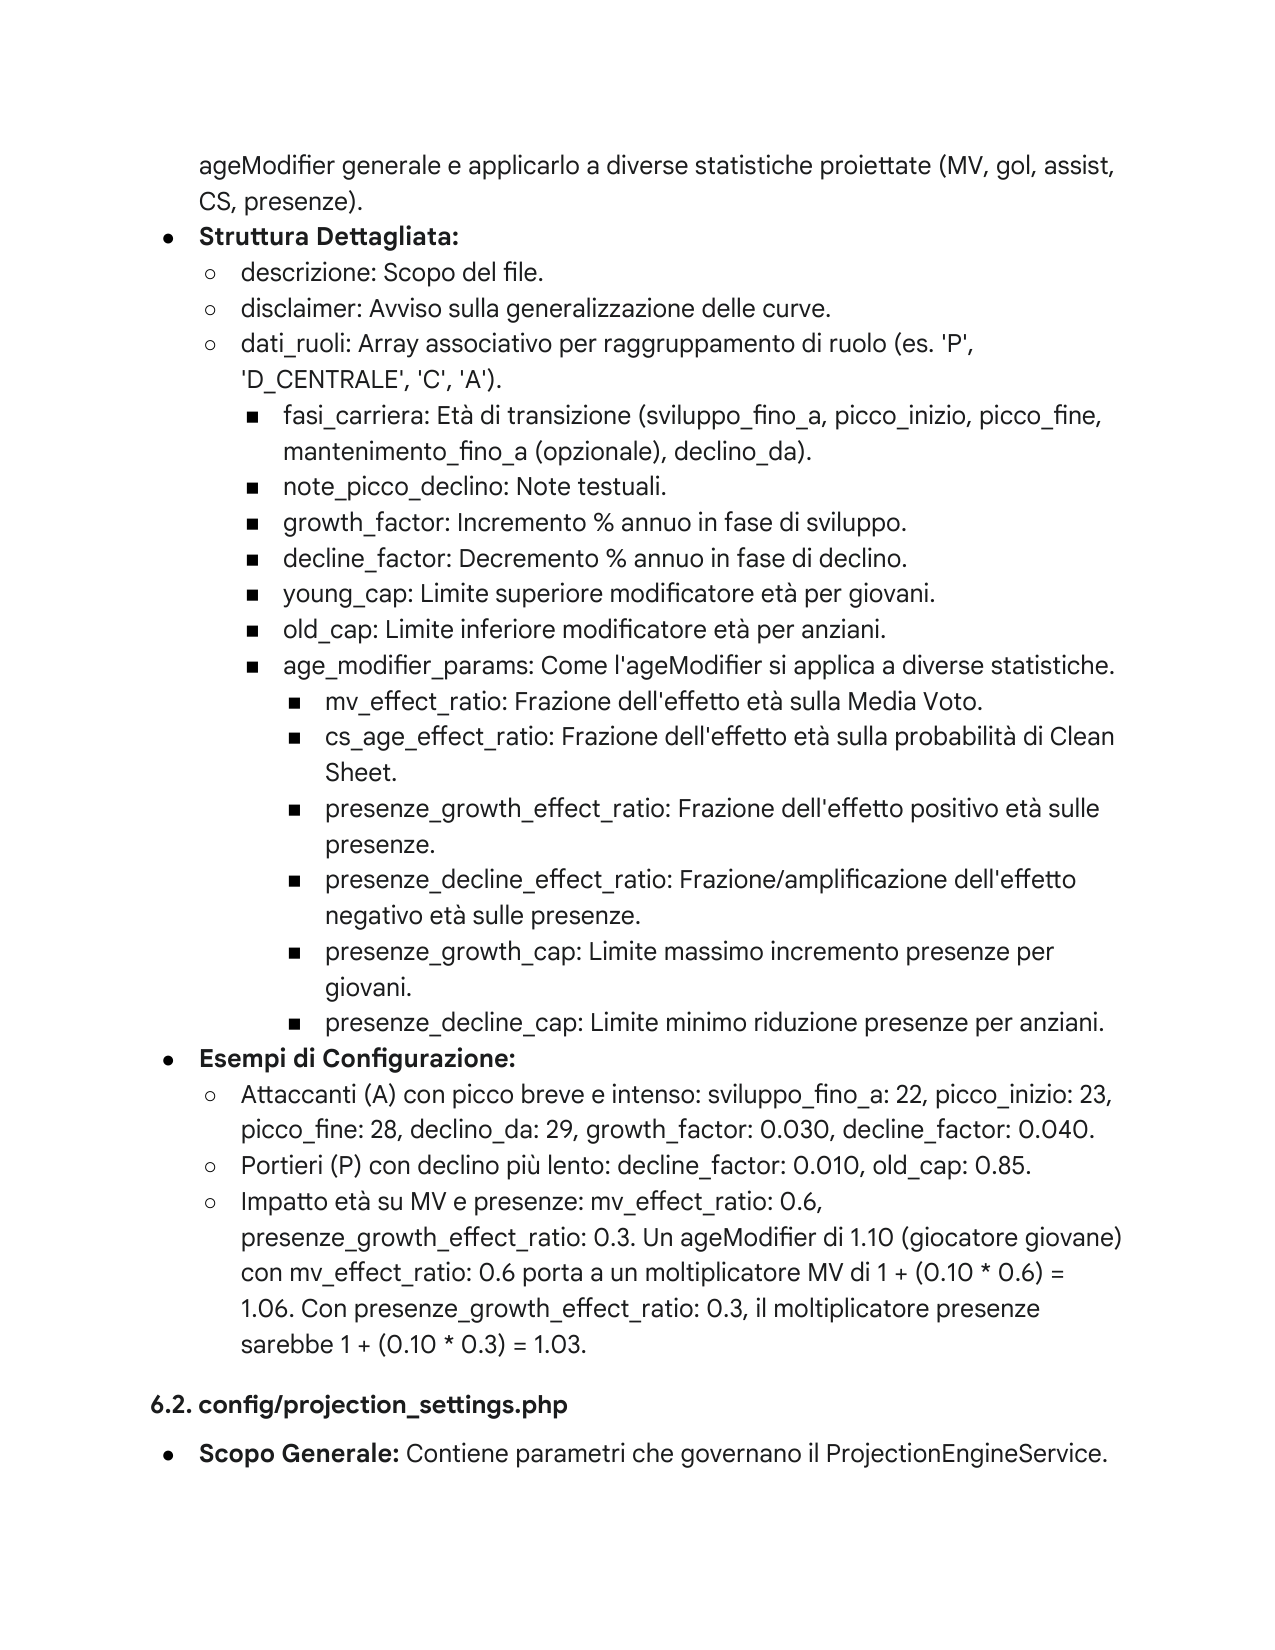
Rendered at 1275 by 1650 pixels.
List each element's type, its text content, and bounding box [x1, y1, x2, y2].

list dati_ruoli: Array associativo per raggruppamento di ruolo (es. 'P', 'D_CENTRALE', 'C', 'A'). [203, 329, 1125, 396]
list old_cap: Limite inferiore modificatore età per anziani. [245, 614, 1125, 646]
list Attaccanti (A) con picco breve e intenso: sviluppo_fino_a: 22, picco_inizio: 23, picco_fine: 28, declino_da: 29, growth_factor: 0.030, decline_factor: 0.040. [203, 1079, 1125, 1146]
list note_picco_declino: Note testuali. [245, 472, 1125, 503]
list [161, 1438, 1125, 1469]
list young_cap: Limite superiore modificatore età per giovani. [245, 579, 1125, 610]
list presenze_decline_effect_ratio: Frazione/amplificazione dell'effetto negativo età sulle presenze. [287, 864, 1125, 932]
list presenze_growth_effect_ratio: Frazione dell'effetto positivo età sulle presenze. [287, 793, 1125, 860]
list Impatto età su MV e presenze: mv_effect_ratio: 0.6, presenze_growth_effect_ratio: 0.3. Un ageModifier di 1.10 (giocatore giovane) con mv_effect_ratio: 0.6 porta a un moltiplicatore MV di 1 + (0.10 * 0.6) = 1.06. Con presenze_growth_effect_ratio: 0.3, il moltiplicatore presenze sarebbe 1 + (0.10 * 0.3) = 1.03. [203, 1186, 1125, 1360]
list fasi_carriera: Età di transizione (sviluppo_fino_a, picco_inizio, picco_fine, mantenimento_fino_a (opzionale), declino_da). [245, 400, 1125, 467]
subtitle 6.2. config/projection_settings.php [150, 1390, 1125, 1421]
list age_modifier_params: Come l'ageModifier si applica a diverse statistiche. [245, 650, 1125, 682]
list Esempi di Configurazione: [161, 1043, 1125, 1074]
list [161, 150, 1125, 217]
list descrizione: Scopo del file. [203, 257, 1125, 288]
list mv_effect_ratio: Frazione dell'effetto età sulla Media Voto. [287, 686, 1125, 717]
list decline_factor: Decremento % annuo in fase di declino. [245, 543, 1125, 574]
list presenze_decline_cap: Limite minimo riduzione presenze per anziani. [287, 1007, 1125, 1039]
list cs_age_effect_ratio: Frazione dell'effetto età sulla probabilità di Clean Sheet. [287, 722, 1125, 789]
list presenze_growth_cap: Limite massimo incremento presenze per giovani. [287, 936, 1125, 1003]
list disclaimer: Avviso sulla generalizzazione delle curve. [203, 293, 1125, 324]
list growth_factor: Incremento % annuo in fase di sviluppo. [245, 507, 1125, 539]
list Struttura Dettagliata: [161, 221, 1125, 253]
list Portieri (P) con declino più lento: decline_factor: 0.010, old_cap: 0.85. [203, 1150, 1125, 1182]
